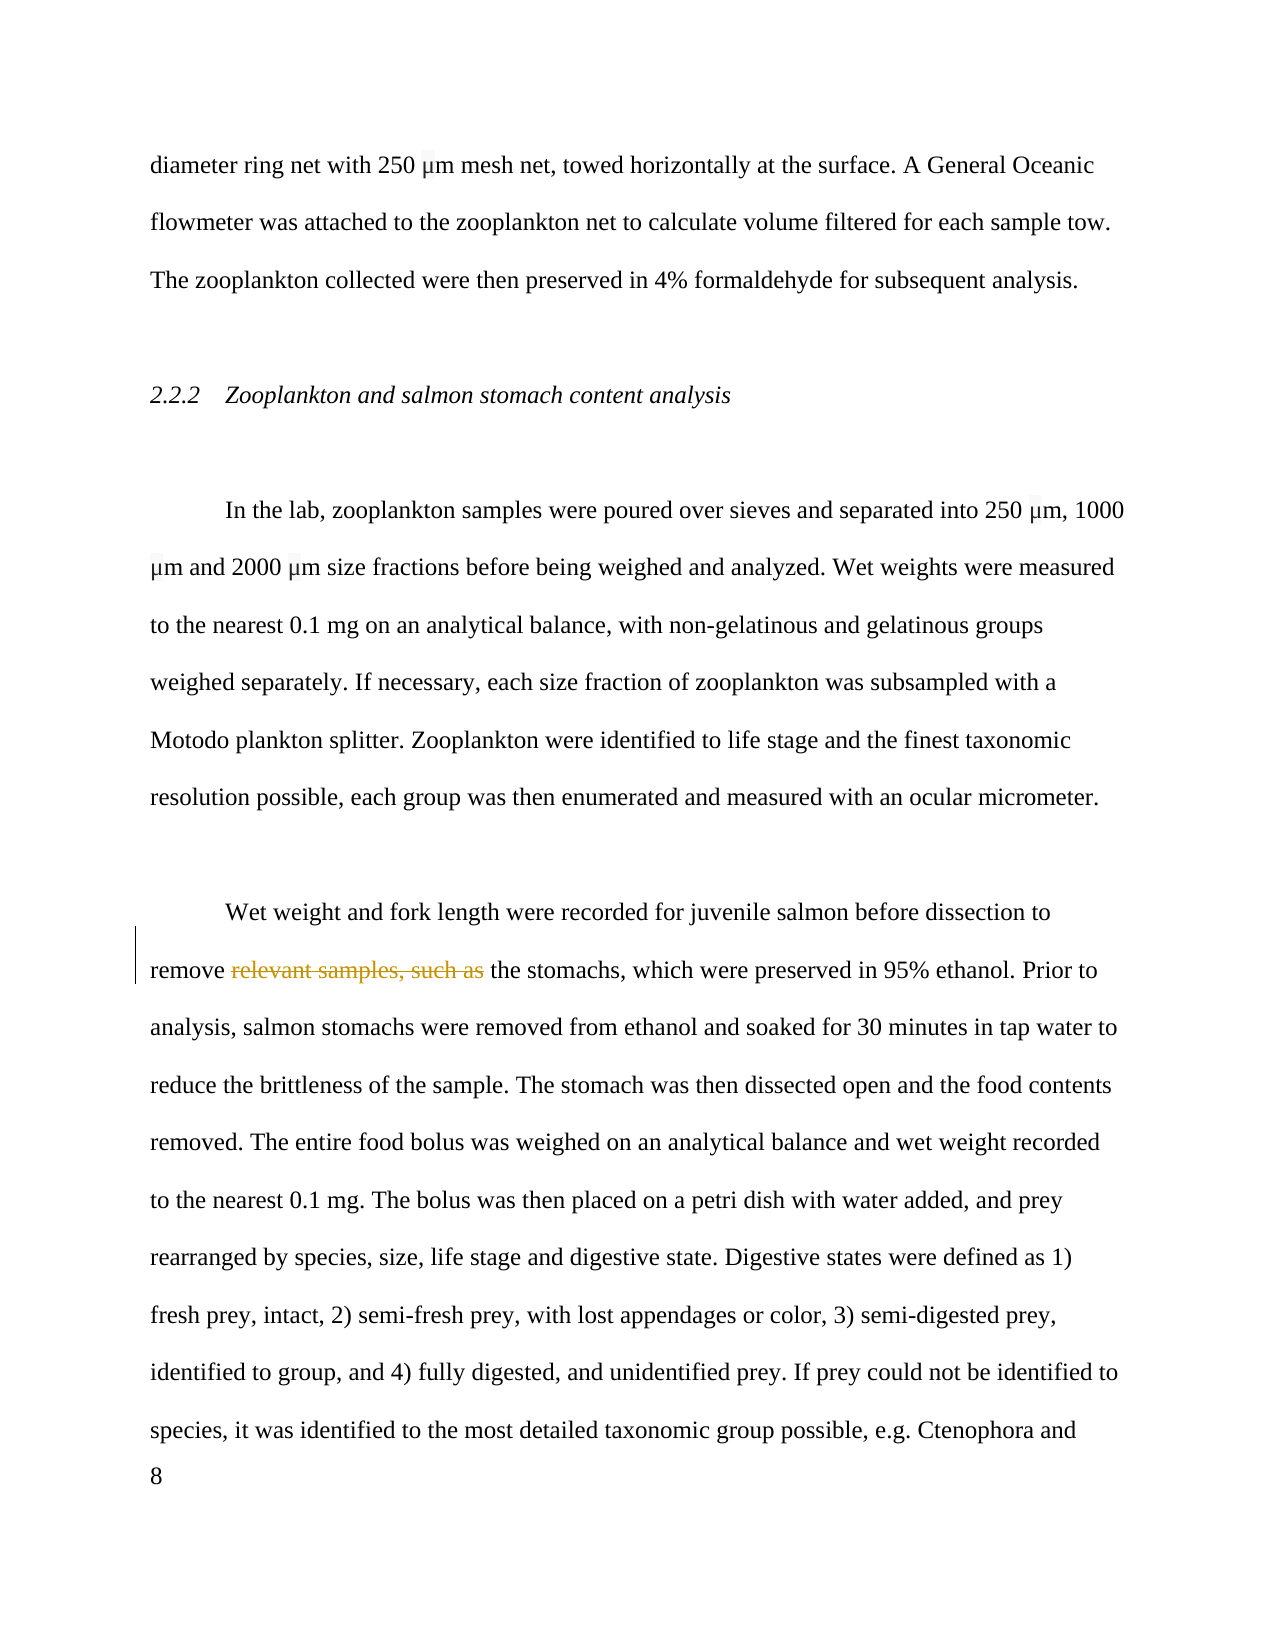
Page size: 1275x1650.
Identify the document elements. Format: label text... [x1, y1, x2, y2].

subtitle Zooplankton and salmon stomach content analysis [150, 380, 1125, 409]
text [150, 150, 1125, 294]
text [150, 897, 1125, 1444]
text In the lab, zooplankton samples were poured over sieves and separated into 250 μm, 1000 μm and 2000 μm size fractions before being weighed and analyzed. Wet weights were measured to the nearest 0.1 mg on an analytical balance, with non-gelatinous and gelatinous groups weighed separately. If necessary, each size fraction of zooplankton was subsampled with a Motodo plankton splitter. Zooplankton were identified to life stage and the finest taxonomic resolution possible, each group was then enumerated and measured with an ocular micrometer. [150, 495, 1125, 811]
